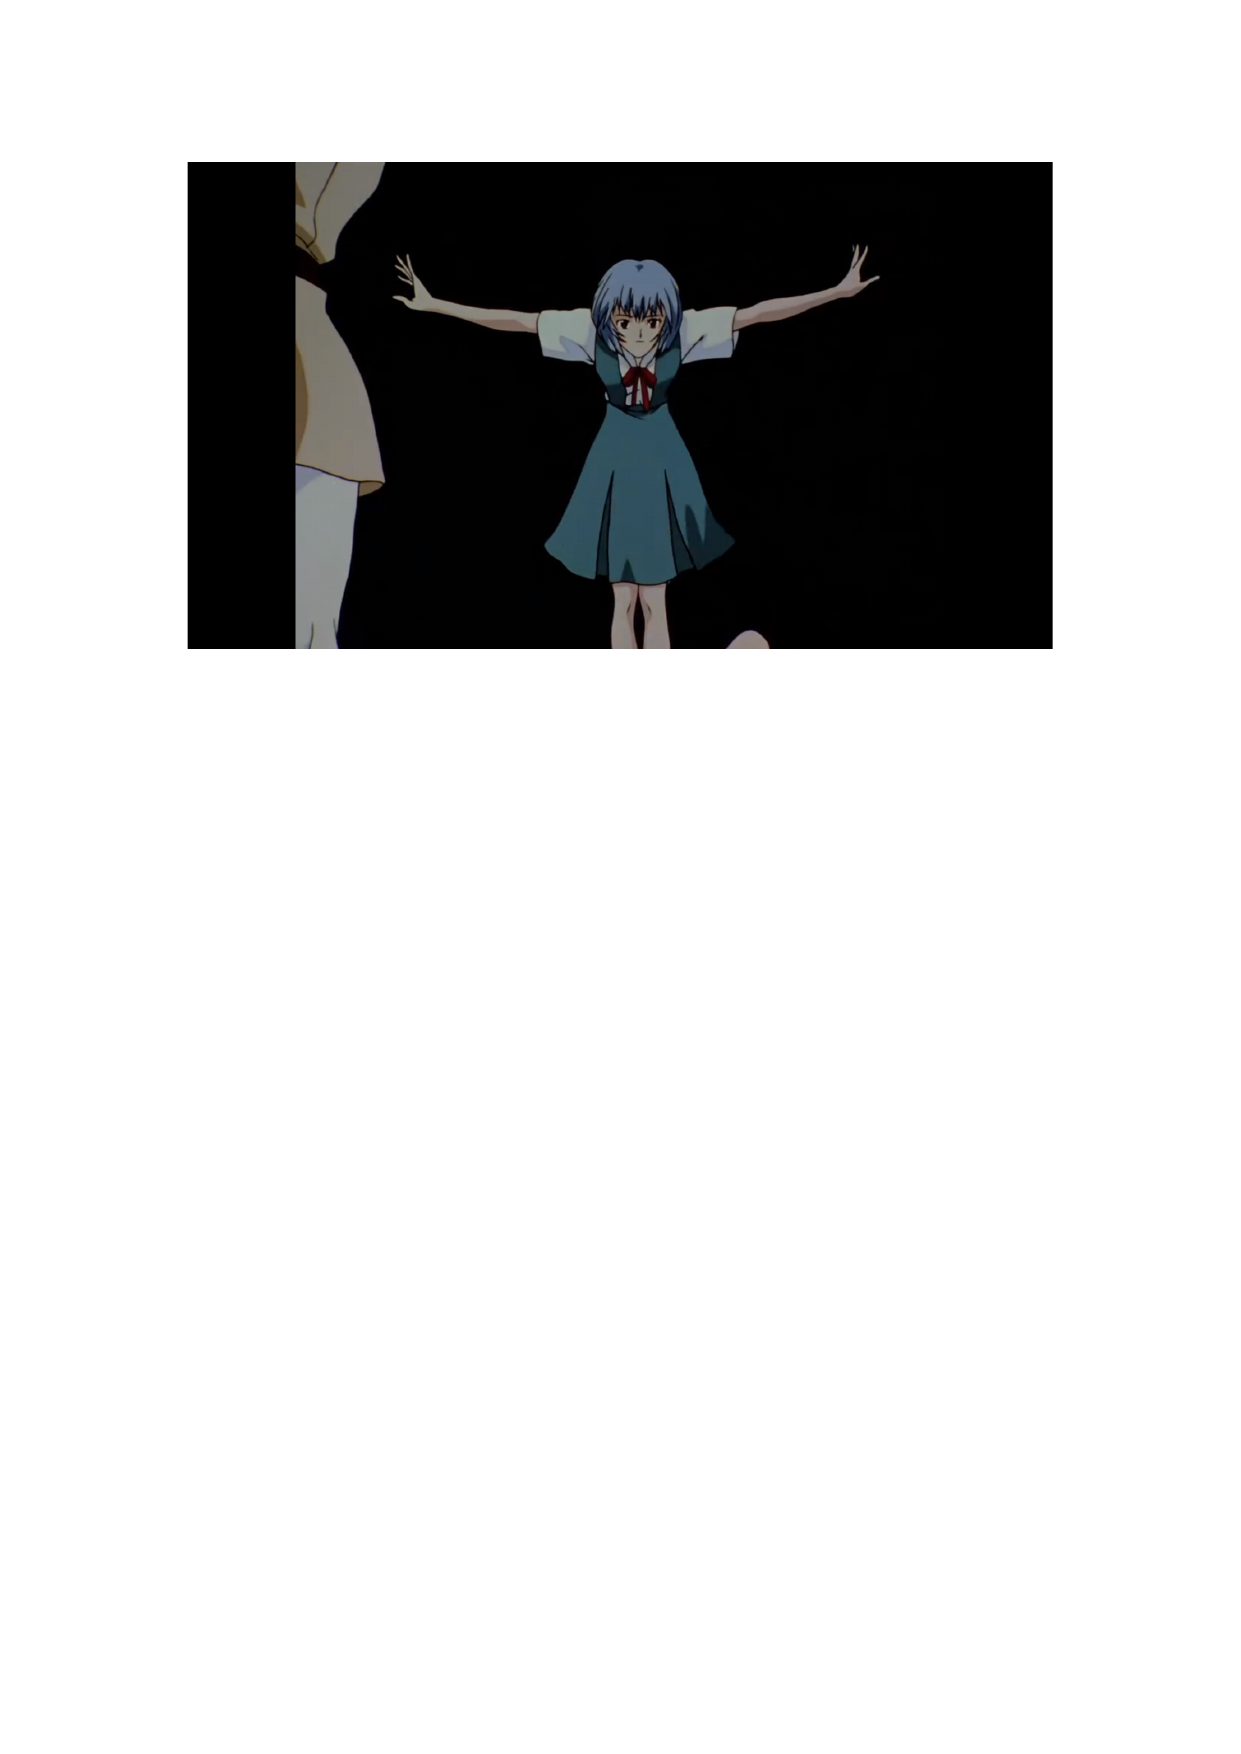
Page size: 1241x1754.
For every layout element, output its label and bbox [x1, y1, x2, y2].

picture [187, 162, 1053, 649]
